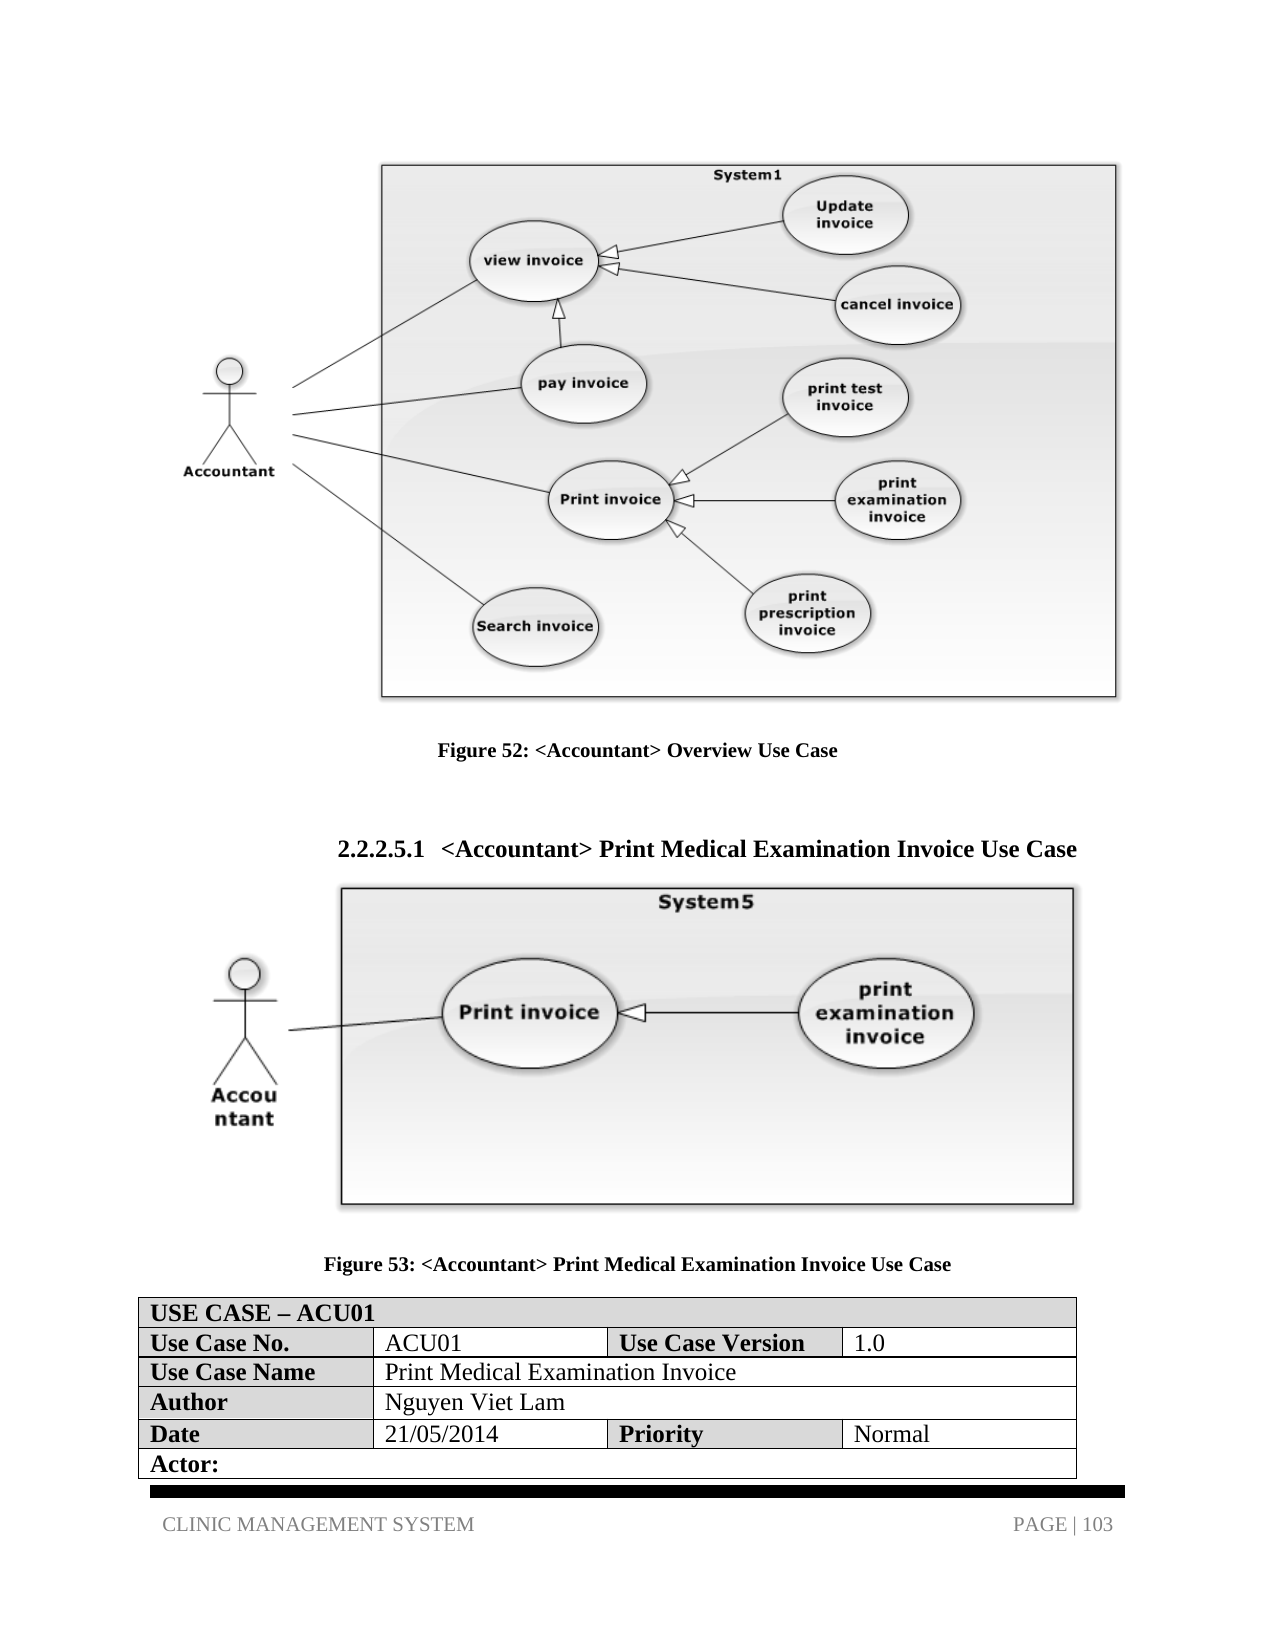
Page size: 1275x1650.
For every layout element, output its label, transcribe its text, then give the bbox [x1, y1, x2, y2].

table_cell Date [139, 1420, 373, 1448]
picture [179, 867, 1096, 1227]
table_cell Use Case No. [139, 1328, 373, 1356]
table_cell Normal [843, 1420, 1076, 1448]
text Figure 53: <Accountant> Print Medical Examination Invoice Use Case [150, 1252, 1125, 1276]
table_cell Priority [608, 1420, 842, 1448]
table_cell Print Medical Examination Invoice [374, 1358, 1076, 1386]
text Figure 52: <Accountant> Overview Use Case [150, 738, 1125, 762]
table_cell ACU01 [374, 1328, 607, 1356]
subtitle <Accountant> Print Medical Examination Invoice Use Case [337, 834, 1125, 863]
table_cell Author [139, 1387, 373, 1418]
table_cell Use Case Version [608, 1328, 842, 1356]
picture [150, 150, 1132, 713]
table_cell 21/05/2014 [374, 1420, 607, 1448]
table_cell 1.0 [843, 1328, 1076, 1356]
table_header USE CASE – ACU01 [139, 1298, 1076, 1327]
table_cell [139, 1449, 1076, 1478]
table_cell Use Case Name [139, 1358, 373, 1386]
table_cell Nguyen Viet Lam [374, 1387, 1076, 1418]
